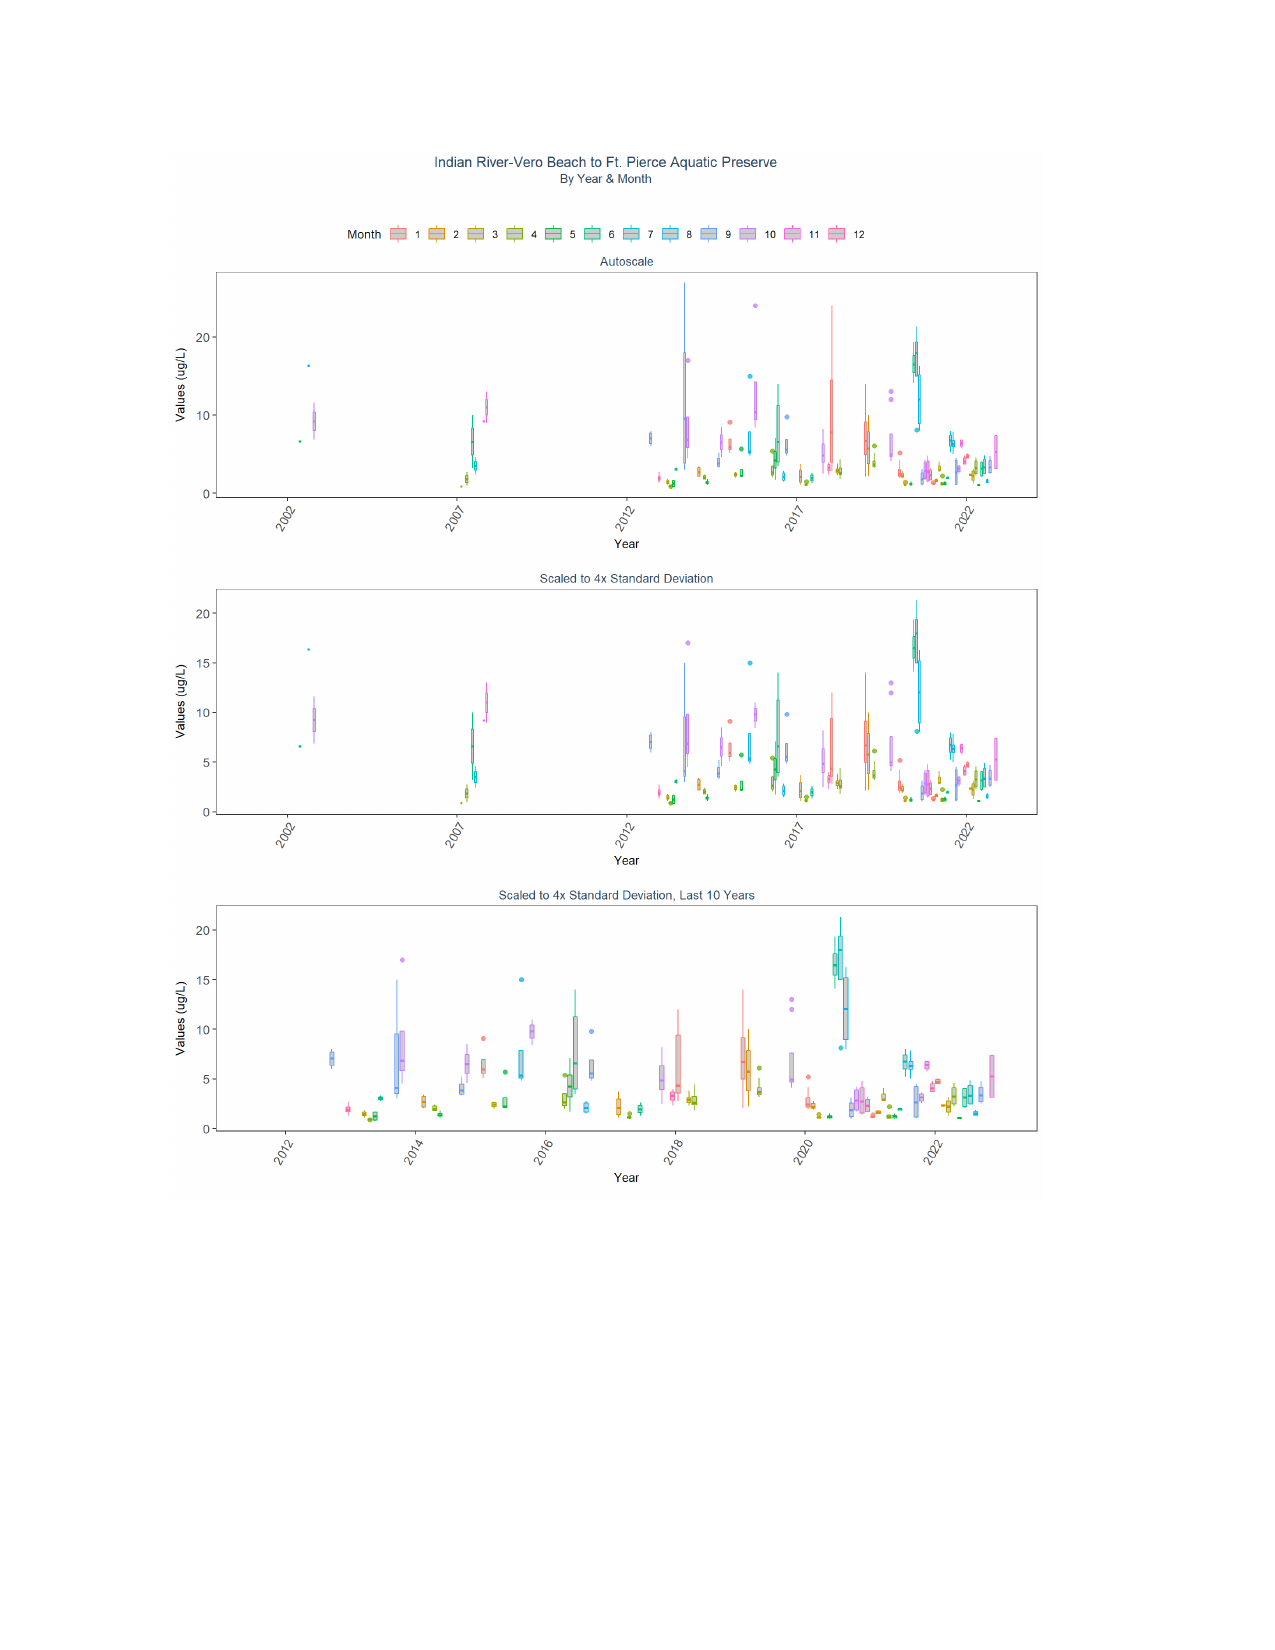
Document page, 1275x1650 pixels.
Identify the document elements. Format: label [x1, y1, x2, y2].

picture [168, 150, 1044, 1200]
